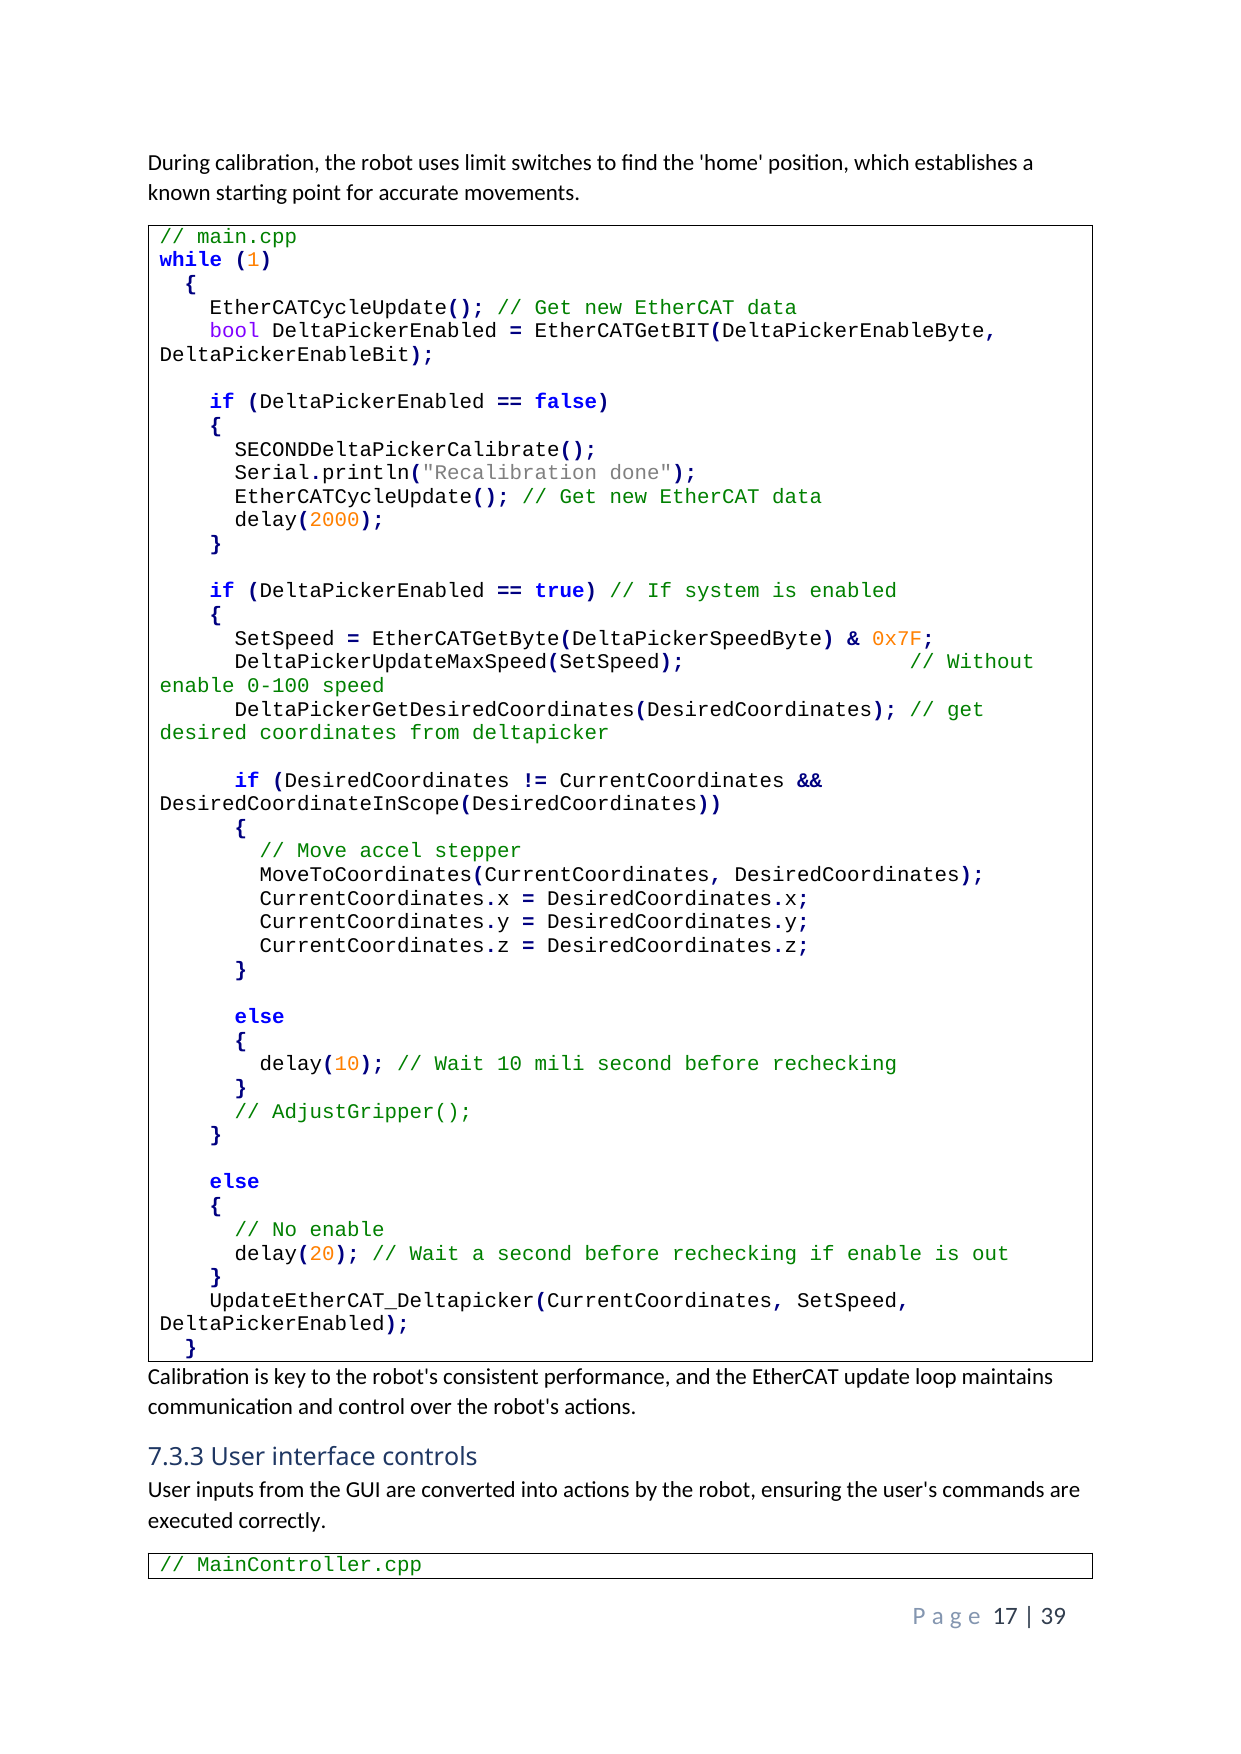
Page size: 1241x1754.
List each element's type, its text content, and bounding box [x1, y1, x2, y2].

text During calibration, the robot uses limit switches to find the 'home' position, which establishes a known starting point for accurate movements. [148, 148, 1093, 206]
text Calibration is key to the robot's consistent performance, and the EtherCAT update loop maintains communication and control over the robot's actions. [148, 1362, 1093, 1420]
text User inputs from the GUI are converted into actions by the robot, ensuring the user's commands are executed correctly. [148, 1476, 1093, 1534]
table_header // main.cpp while (1) { EtherCATCycleUpdate(); // Get new EtherCAT data bool DeltaPickerEnabled = EtherCATGetBIT(DeltaPickerEnableByte, DeltaPickerEnableBit); if (DeltaPickerEnabled == false) { SECONDDeltaPickerCalibrate(); Serial.println("Recalibration done"); EtherCATCycleUpdate(); // Get new EtherCAT data delay(2000); } if (DeltaPickerEnabled == true) // If system is enabled { SetSpeed = EtherCATGetByte(DeltaPickerSpeedByte) & 0x7F; DeltaPickerUpdateMaxSpeed(SetSpeed); // Without enable 0-100 speed DeltaPickerGetDesiredCoordinates(DesiredCoordinates); // get desired coordinates from deltapicker if (DesiredCoordinates != CurrentCoordinates && DesiredCoordinateInScope(DesiredCoordinates)) { // Move accel stepper MoveToCoordinates(CurrentCoordinates, DesiredCoordinates); CurrentCoordinates.x = DesiredCoordinates.x; CurrentCoordinates.y = DesiredCoordinates.y; CurrentCoordinates.z = DesiredCoordinates.z; } else { delay(10); // Wait 10 mili second before rechecking } // AdjustGripper(); } else { // No enable delay(20); // Wait a second before rechecking if enable is out } UpdateEtherCAT_Deltapicker(CurrentCoordinates, SetSpeed, DeltaPickerEnabled); } [149, 226, 1092, 1361]
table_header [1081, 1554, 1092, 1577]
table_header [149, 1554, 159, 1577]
subtitle 7.3.3 User interface controls [148, 1439, 1093, 1473]
